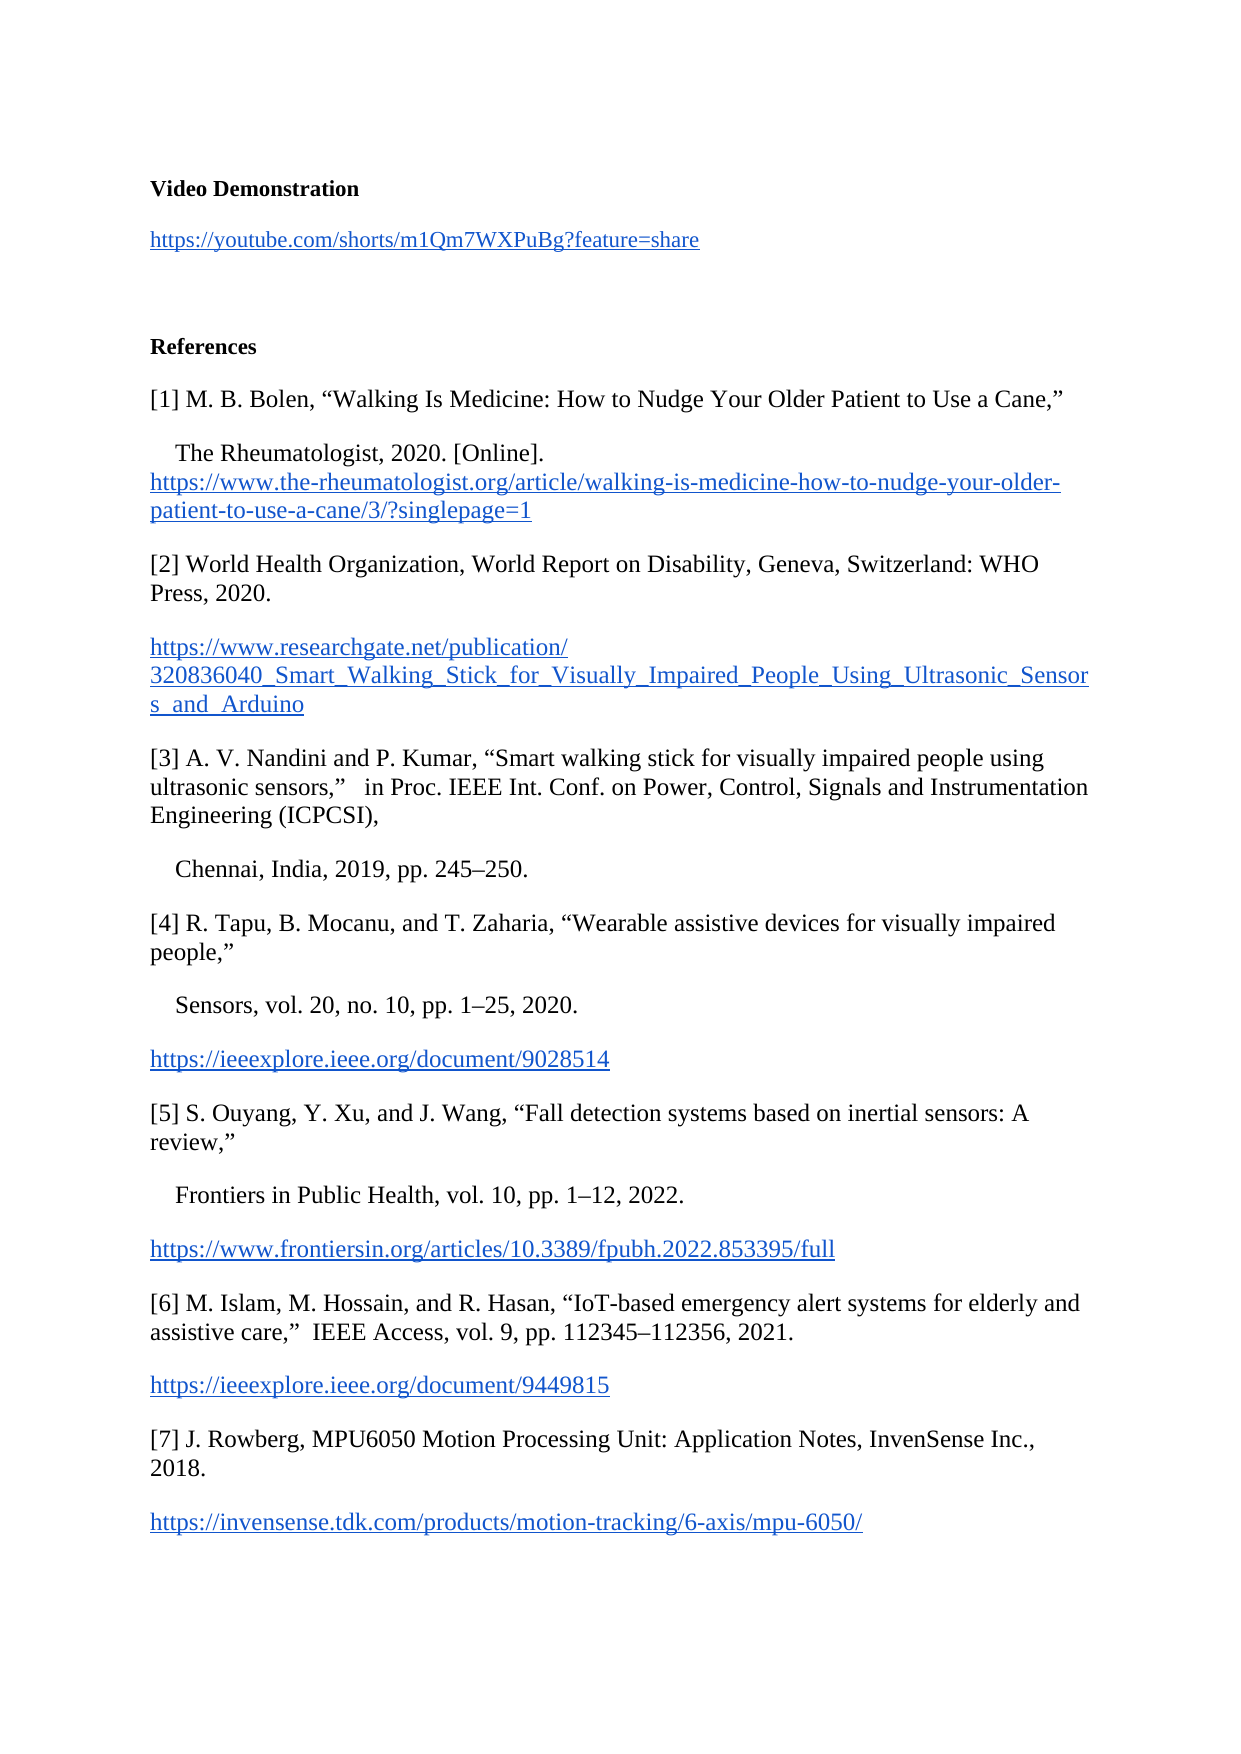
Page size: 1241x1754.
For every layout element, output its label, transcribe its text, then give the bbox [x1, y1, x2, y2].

text [5] S. Ouyang, Y. Xu, and J. Wang, “Fall detection systems based on inertial sensors: A review,” [150, 1098, 1090, 1156]
text https://www.researchgate.net/publication/320836040_Smart_Walking_Stick_for_Visually_Impaired_People_Using_Ultrasonic_Sensors_and_Arduino [150, 632, 1090, 718]
text [3] A. V. Nandini and P. Kumar, “Smart walking stick for visually impaired people using ultrasonic sensors,” in Proc. IEEE Int. Conf. on Power, Control, Signals and Instrumentation Engineering (ICPCSI), [150, 743, 1090, 829]
text [4] R. Tapu, B. Mocanu, and T. Zaharia, “Wearable assistive devices for visually impaired people,” [150, 908, 1090, 966]
text https://ieeexplore.ieee.org/document/9449815 [150, 1371, 1090, 1399]
text [6] M. Islam, M. Hossain, and R. Hasan, “IoT-based emergency alert systems for elderly and assistive care,” IEEE Access, vol. 9, pp. 112345–112356, 2021. [150, 1288, 1090, 1346]
text Video Demonstration [150, 175, 1090, 201]
text https://youtube.com/shorts/m1Qm7WXPuBg?feature=share [150, 226, 1090, 253]
text References [150, 333, 1090, 359]
text The Rheumatologist, 2020. [Online]. https://www.the-rheumatologist.org/article/walking-is-medicine-how-to-nudge-your-older-patient-to-use-a-cane/3/?singlepage=1 [150, 438, 1090, 524]
text [7] J. Rowberg, MPU6050 Motion Processing Unit: Application Notes, InvenSense Inc., 2018. [150, 1424, 1090, 1482]
text Frontiers in Public Health, vol. 10, pp. 1–12, 2022. [150, 1181, 1090, 1209]
text https://invensense.tdk.com/products/motion-tracking/6-axis/mpu-6050/ [150, 1507, 1090, 1536]
text [2] World Health Organization, World Report on Disability, Geneva, Switzerland: WHO Press, 2020. [150, 549, 1090, 607]
text [1] M. B. Bolen, “Walking Is Medicine: How to Nudge Your Older Patient to Use a Cane,” [150, 384, 1090, 413]
text https://www.frontiersin.org/articles/10.3389/fpubh.2022.853395/full [150, 1234, 1090, 1263]
text Sensors, vol. 20, no. 10, pp. 1–25, 2020. [150, 991, 1090, 1019]
text https://ieeexplore.ieee.org/document/9028514 [150, 1044, 1090, 1073]
text Chennai, India, 2019, pp. 245–250. [150, 854, 1090, 883]
